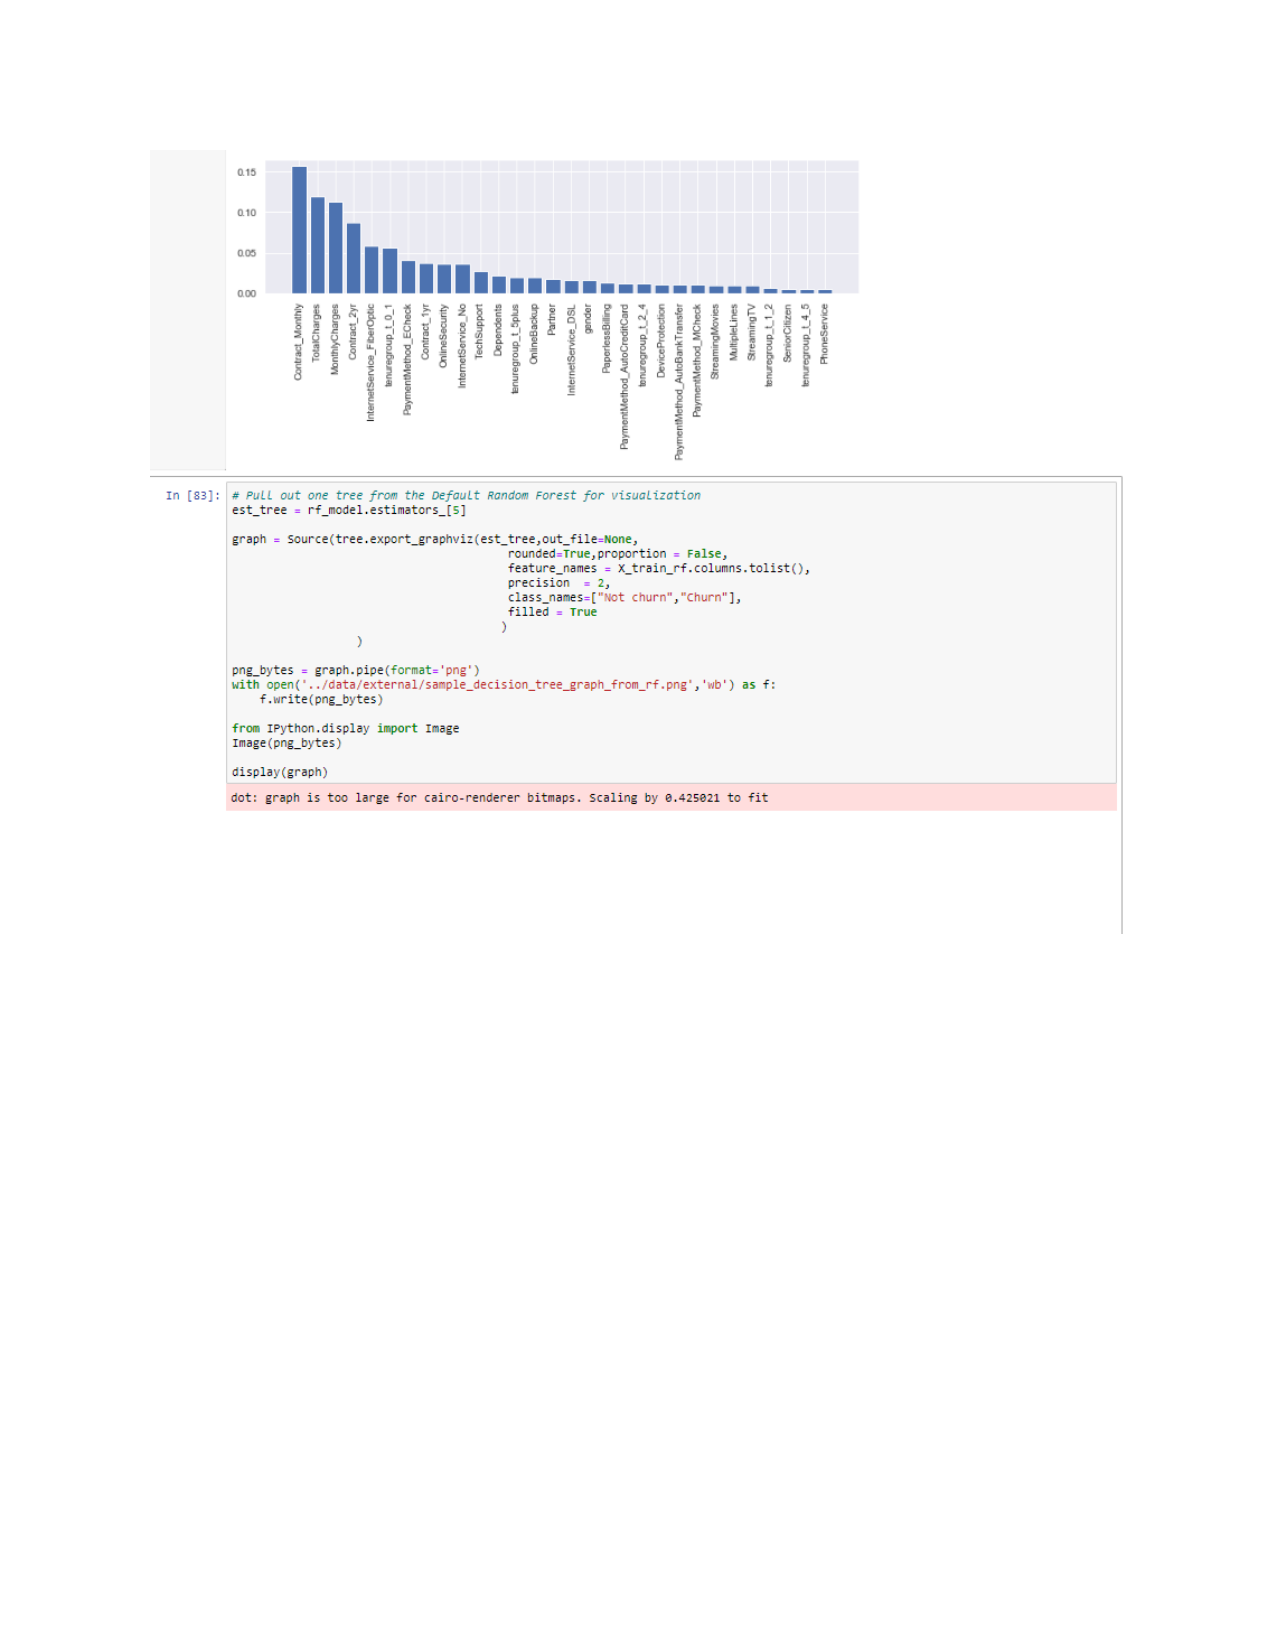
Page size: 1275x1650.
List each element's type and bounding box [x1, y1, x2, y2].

picture [150, 150, 1125, 934]
